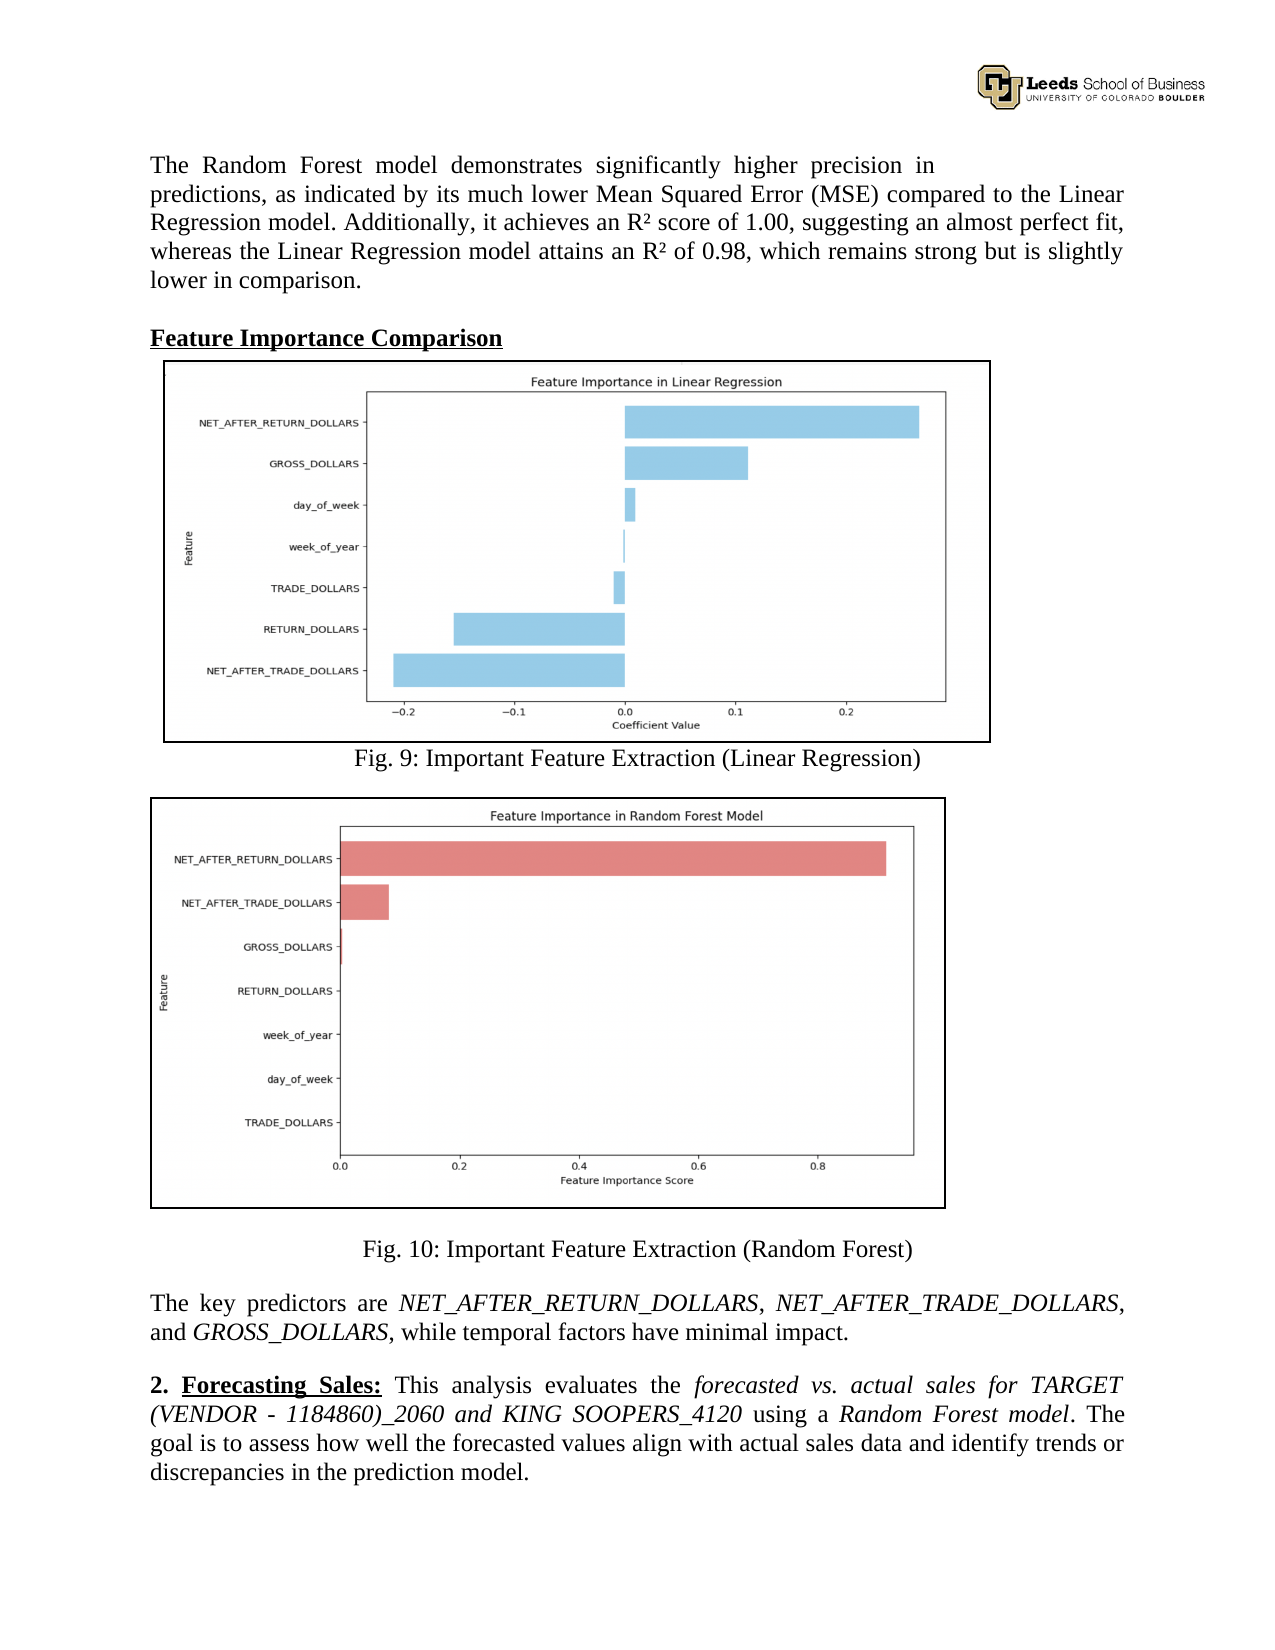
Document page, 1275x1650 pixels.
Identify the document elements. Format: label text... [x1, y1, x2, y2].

picture [165, 362, 989, 741]
picture [954, 18, 1227, 156]
text The Random Forest model demonstrates significantly higher precision in predictions, as indicated by its much lower Mean Squared Error (MSE) compared to the Linear Regression model. Additionally, it achieves an R² score of 1.00, suggesting an almost perfect fit, whereas the Linear Regression model attains an R² of 0.98, which remains strong but is slightly lower in comparison. [150, 150, 1125, 294]
text Fig. 9: Important Feature Extraction (Linear Regression) [150, 743, 1125, 772]
picture [152, 799, 944, 1207]
text 2. Forecasting Sales: This analysis evaluates the forecasted vs. actual sales for TARGET (VENDOR - 1184860)_2060 and KING SOOPERS_4120 using a Random Forest model. The goal is to assess how well the forecasted values align with actual sales data and identify trends or discrepancies in the prediction model. [150, 1370, 1125, 1485]
subtitle Feature Importance Comparison [150, 323, 1125, 352]
text The key predictors are NET_AFTER_RETURN_DOLLARS, NET_AFTER_TRADE_DOLLARS, and GROSS_DOLLARS, while temporal factors have minimal impact. [150, 1288, 1125, 1345]
text Fig. 10: Important Feature Extraction (Random Forest) [150, 1234, 1125, 1263]
